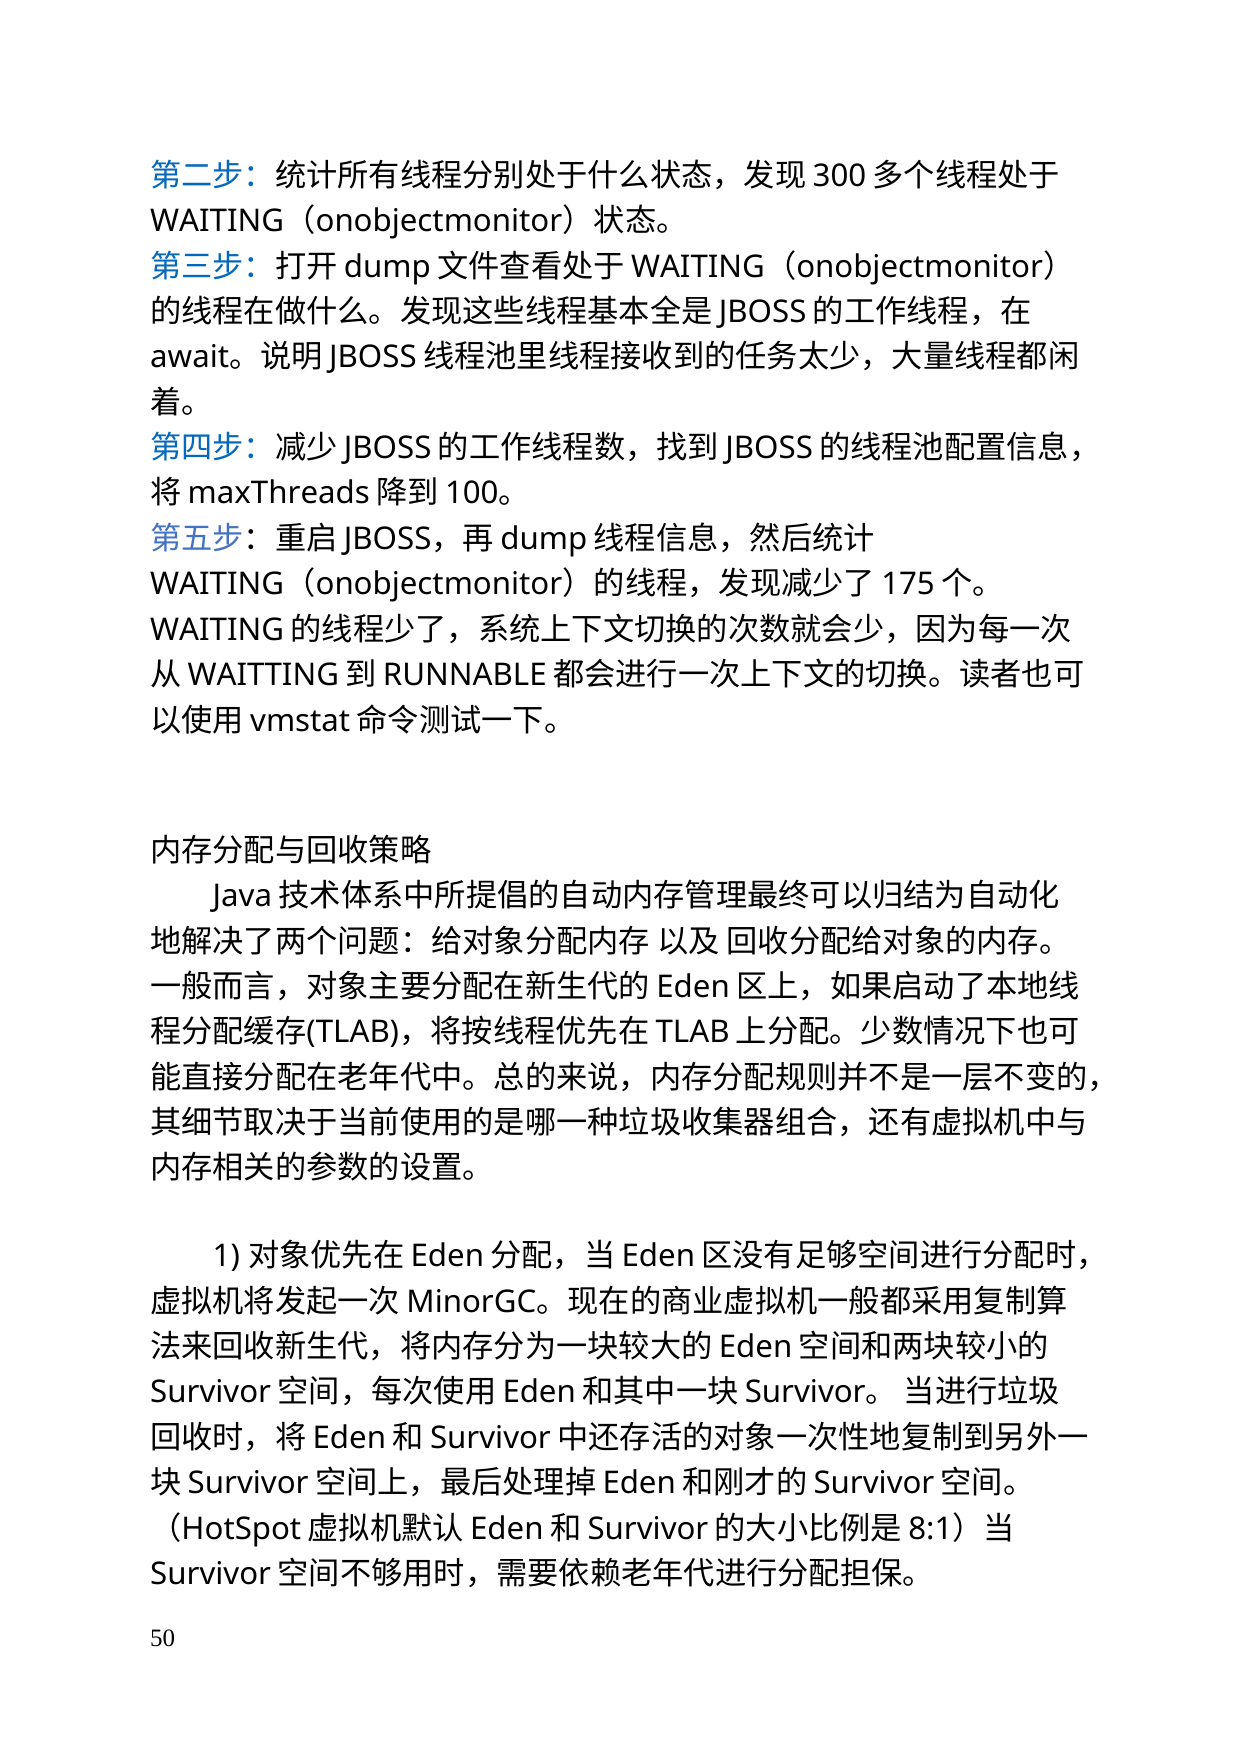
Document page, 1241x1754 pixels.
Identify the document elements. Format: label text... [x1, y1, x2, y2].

text Java技术体系中所提倡的自动内存管理最终可以归结为自动化地解决了两个问题：给对象分配内存 以及 回收分配给对象的内存。一般而言，对象主要分配在新生代的Eden区上，如果启动了本地线程分配缓存(TLAB)，将按线程优先在TLAB上分配。少数情况下也可能直接分配在老年代中。总的来说，内存分配规则并不是一层不变的，其细节取决于当前使用的是哪一种垃圾收集器组合，还有虚拟机中与内存相关的参数的设置。 [150, 871, 1090, 1188]
text 内存分配与回收策略 [150, 825, 1090, 871]
text 第四步：减少JBOSS的工作线程数，找到JBOSS的线程池配置信息，将maxThreads降到100。 [150, 422, 1090, 513]
text 第三步：打开dump文件查看处于WAITING（onobjectmonitor）的线程在做什么。发现这些线程基本全是JBOSS的工作线程，在await。说明JBOSS线程池里线程接收到的任务太少，大量线程都闲着。 [150, 241, 1090, 422]
text 第五步：重启JBOSS，再dump线程信息，然后统计WAITING（onobjectmonitor）的线程，发现减少了175个。WAITING的线程少了，系统上下文切换的次数就会少，因为每一次从WAITTING到RUNNABLE都会进行一次上下文的切换。读者也可以使用vmstat命令测试一下。 [150, 513, 1090, 740]
text 1) 对象优先在Eden分配，当Eden区没有足够空间进行分配时，虚拟机将发起一次MinorGC。现在的商业虚拟机一般都采用复制算法来回收新生代，将内存分为一块较大的Eden空间和两块较小的Survivor空间，每次使用Eden和其中一块Survivor。 当进行垃圾回收时，将Eden和Survivor中还存活的对象一次性地复制到另外一块Survivor空间上，最后处理掉Eden和刚才的Survivor空间。（HotSpot虚拟机默认Eden和Survivor的大小比例是8:1）当Survivor空间不够用时，需要依赖老年代进行分配担保。 [150, 1230, 1090, 1594]
text 第二步：统计所有线程分别处于什么状态，发现300多个线程处于WAITING（onobjectmonitor）状态。 [150, 150, 1090, 241]
